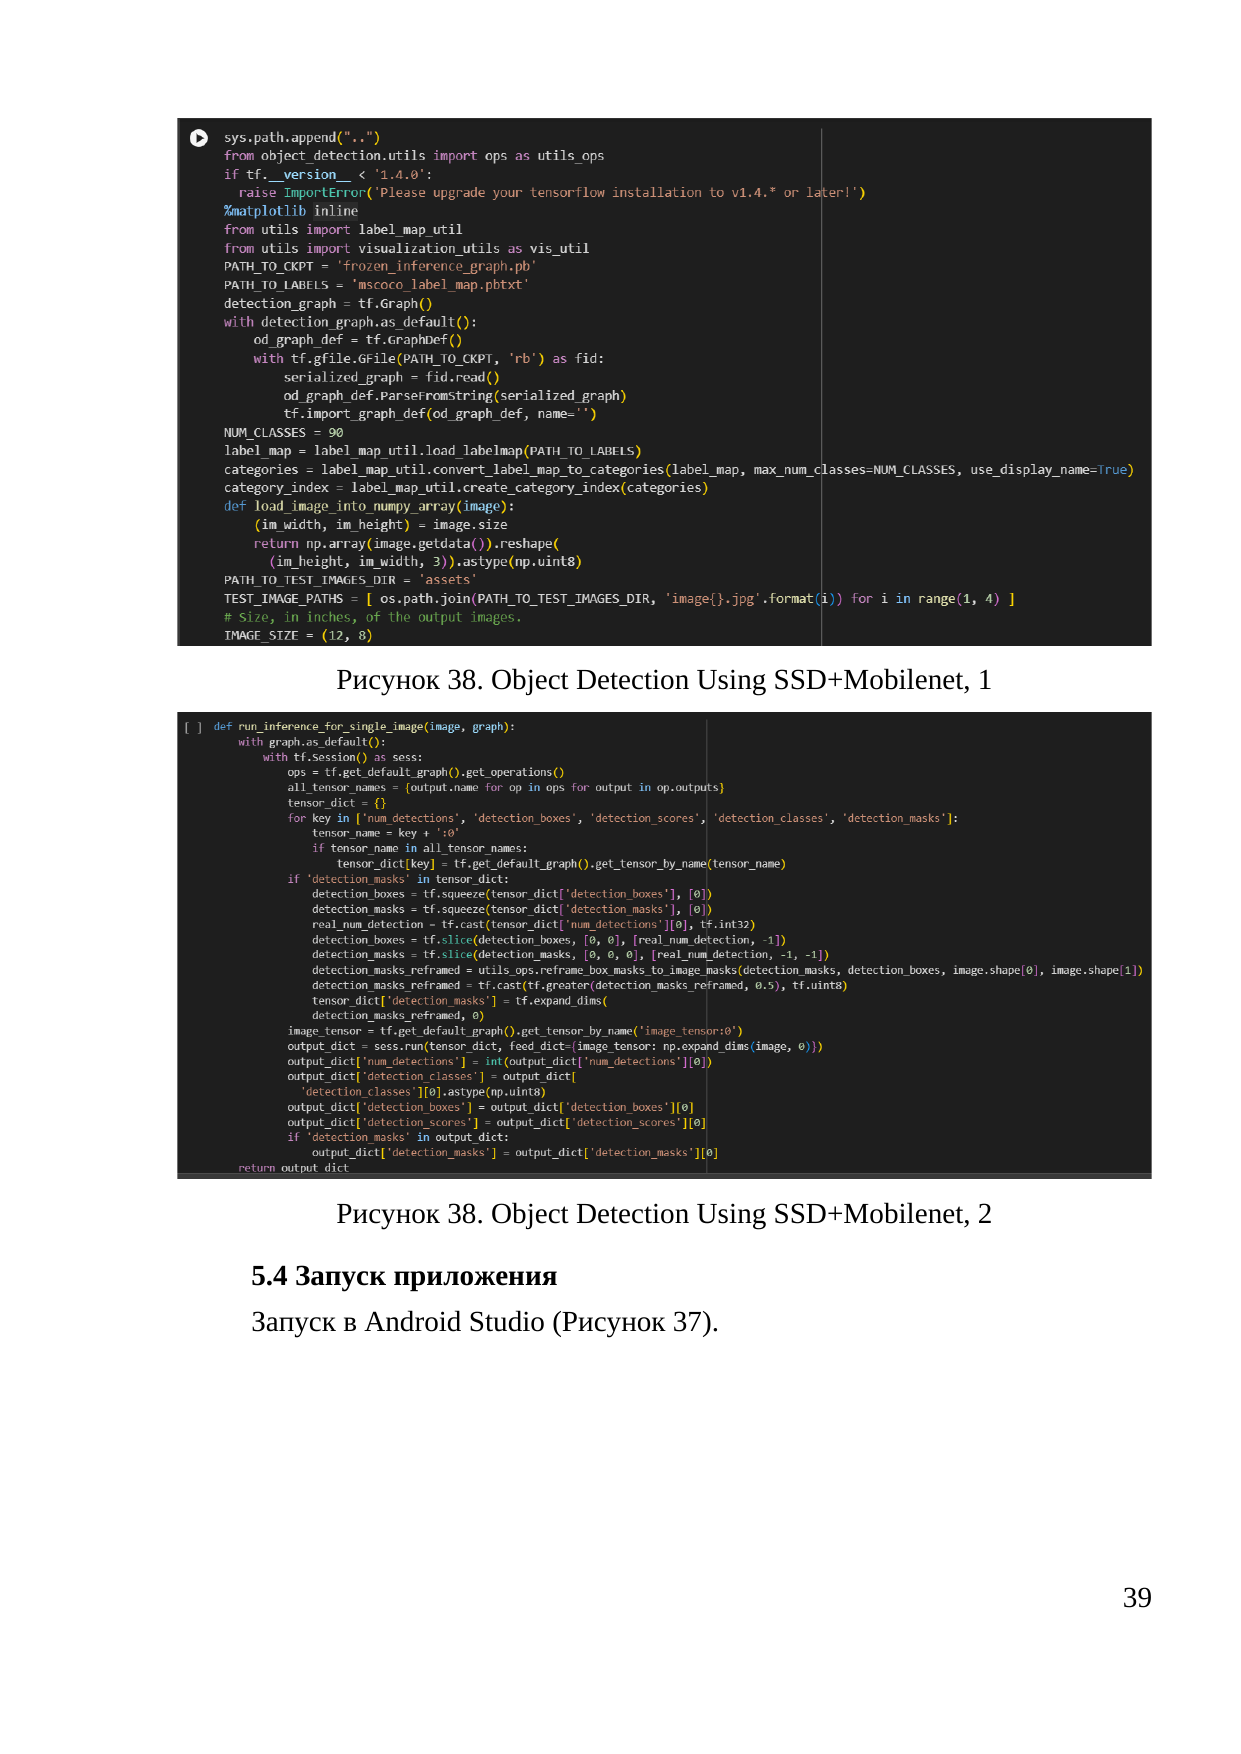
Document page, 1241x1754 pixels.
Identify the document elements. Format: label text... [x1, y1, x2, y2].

text Рисунок 38. Object Detection Using SSD+Mobilenet, 1 [177, 662, 1152, 696]
text Рисунок 38. Object Detection Using SSD+Mobilenet, 2 [177, 1196, 1152, 1229]
picture [177, 712, 1152, 1179]
text Запуск в Android Studio (Рисунок 37). [177, 1304, 1152, 1338]
subtitle 5.4 Запуск приложения [177, 1258, 1152, 1292]
picture [177, 118, 1152, 646]
